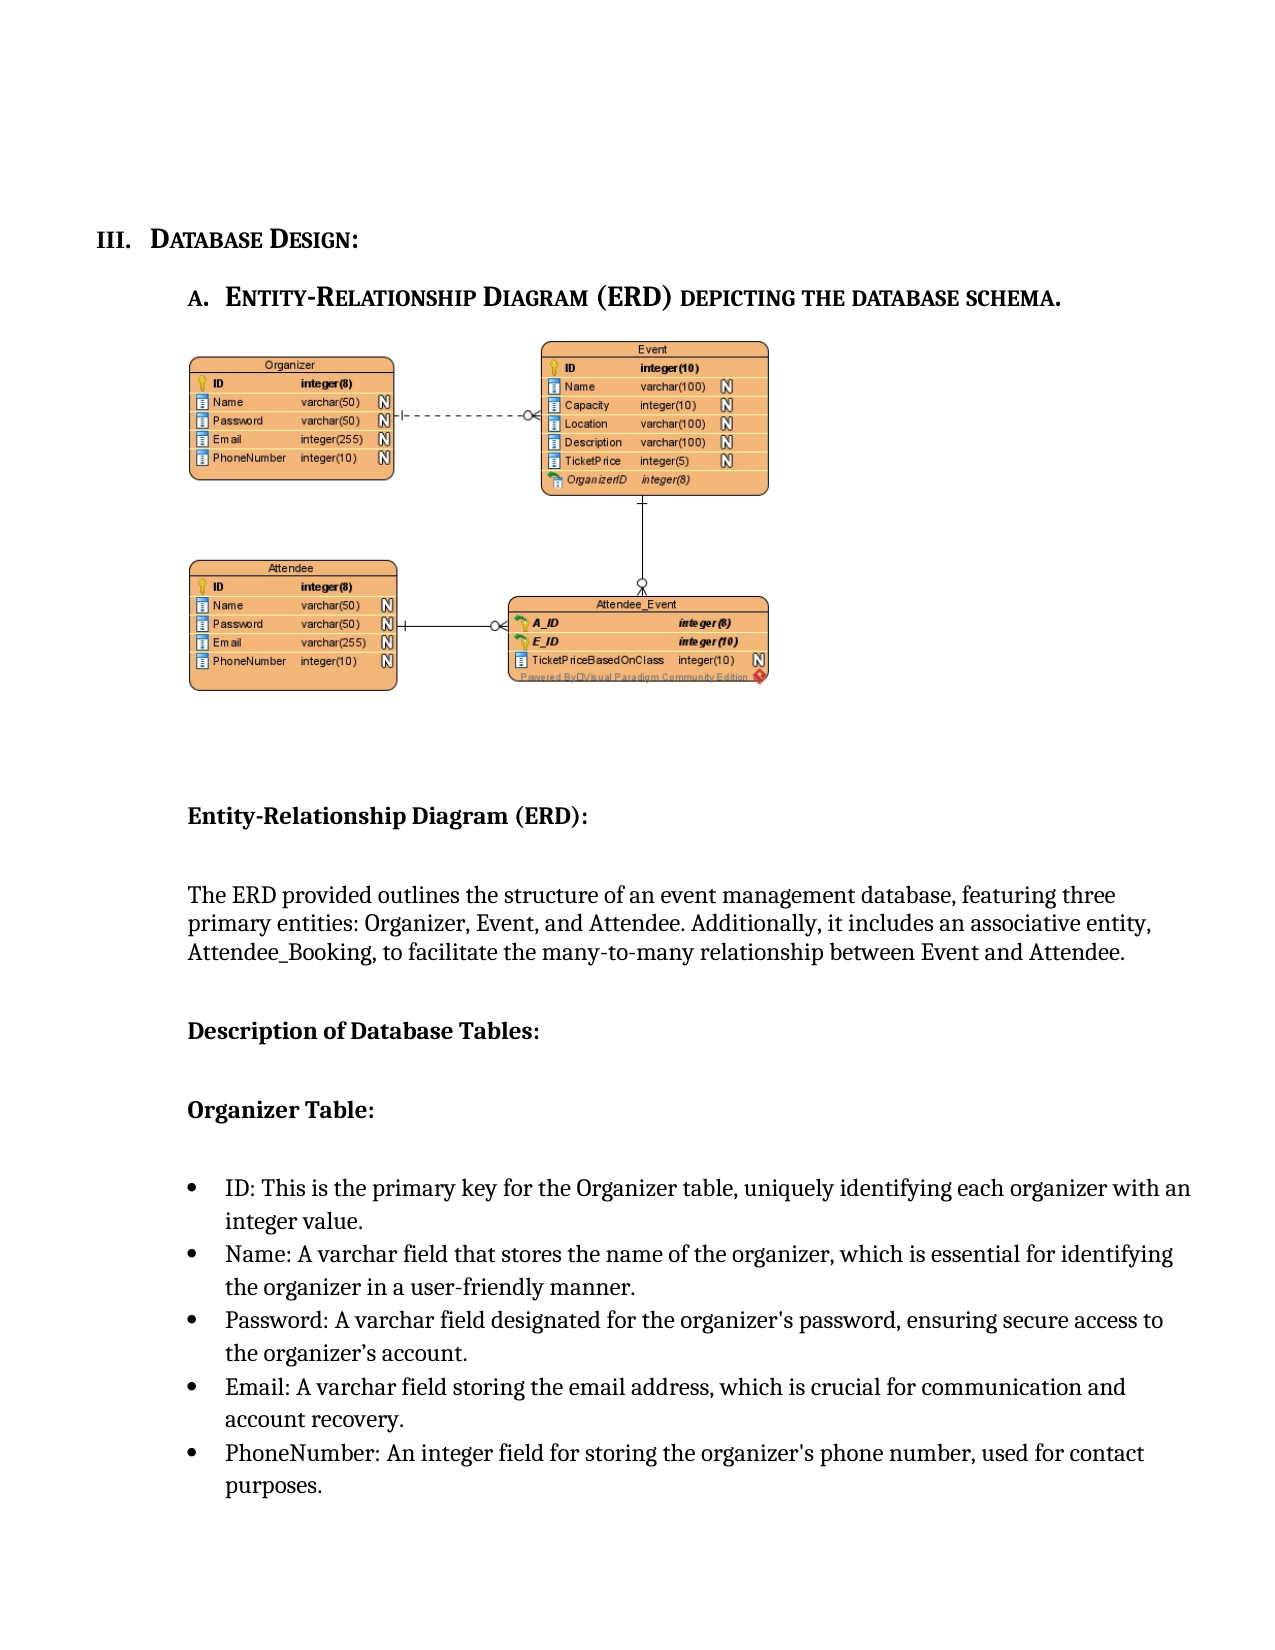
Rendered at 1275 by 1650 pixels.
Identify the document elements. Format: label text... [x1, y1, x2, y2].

list PhoneNumber: An integer field for storing the organizer's phone number, used for contact purposes. [187, 1438, 1200, 1500]
list ID: This is the primary key for the Organizer table, uniquely identifying each organizer with an integer value. [187, 1174, 1200, 1236]
text Organizer Table: [187, 1096, 1200, 1124]
list Password: A varchar field designated for the organizer's password, ensuring secure access to the organizer’s account. [187, 1306, 1200, 1368]
text Description of Database Tables: [187, 1017, 1200, 1046]
list Database Design: [131, 222, 1200, 256]
picture [187, 339, 772, 694]
list Email: A varchar field storing the email address, which is crucial for communication and account recovery. [187, 1372, 1200, 1434]
list Entity-Relationship Diagram (ERD) depicting the database schema. [187, 281, 1200, 314]
text The ERD provided outlines the structure of an event management database, featuring three primary entities: Organizer, Event, and Attendee. Additionally, it includes an associative entity, Attendee_Booking, to facilitate the many-to-many relationship between Event and Attendee. [187, 881, 1200, 967]
text Entity-Relationship Diagram (ERD): [187, 802, 1200, 831]
list Name: A varchar field that stores the name of the organizer, which is essential for identifying the organizer in a user-friendly manner. [187, 1240, 1200, 1302]
